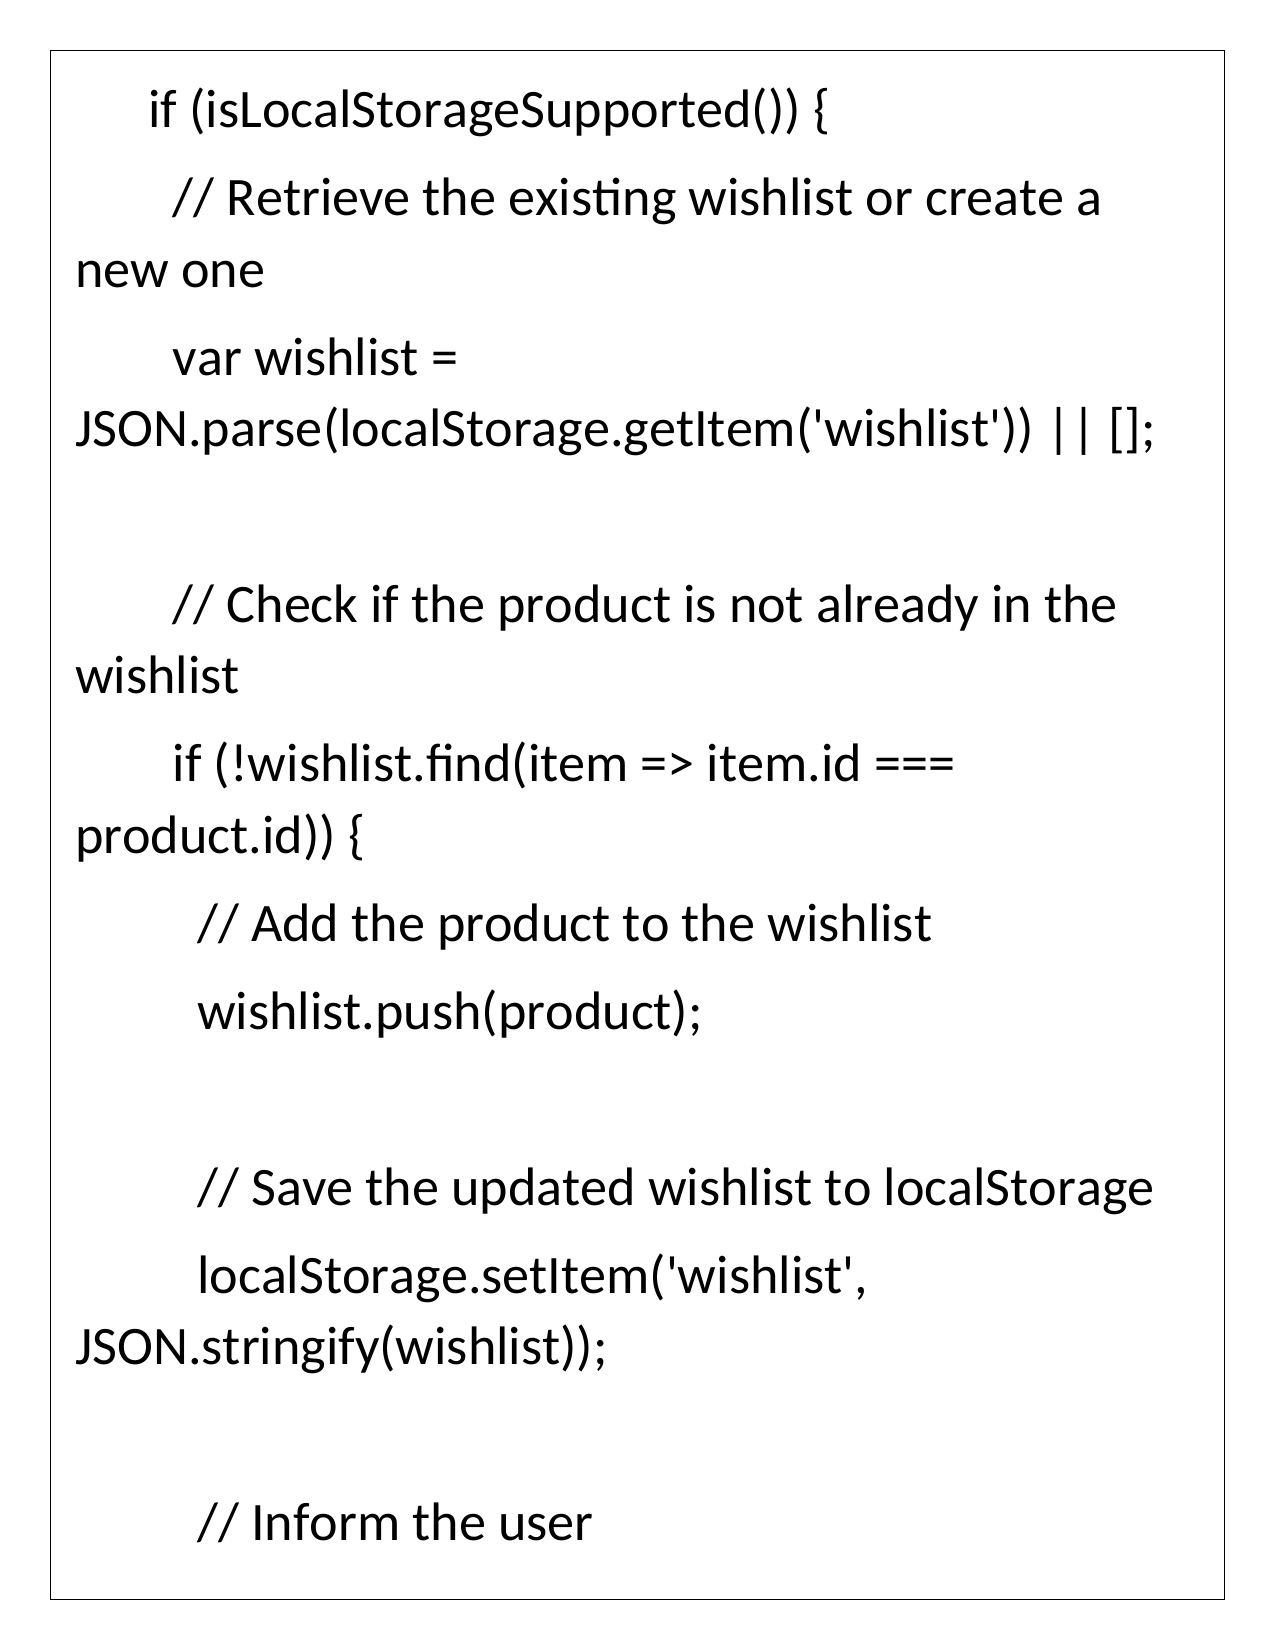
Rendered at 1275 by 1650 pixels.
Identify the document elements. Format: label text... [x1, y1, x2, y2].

text // Add the product to the wishlist [75, 888, 1200, 955]
text // Inform the user [75, 1488, 1200, 1554]
text wishlist.push(product); [75, 977, 1200, 1043]
text // Retrieve the existing wishlist or create a new one [75, 163, 1200, 301]
text if (!wishlist.find(item => item.id === product.id)) { [75, 729, 1200, 867]
text var wishlist = JSON.parse(localStorage.getItem('wishlist')) || []; [75, 322, 1200, 460]
text // Save the updated wishlist to localStorage [75, 1153, 1200, 1219]
text // Check if the product is not already in the wishlist [75, 570, 1200, 707]
text if (isLocalStorageSupported()) { [75, 75, 1200, 141]
text localStorage.setItem('wishlist', JSON.stringify(wishlist)); [75, 1241, 1200, 1378]
